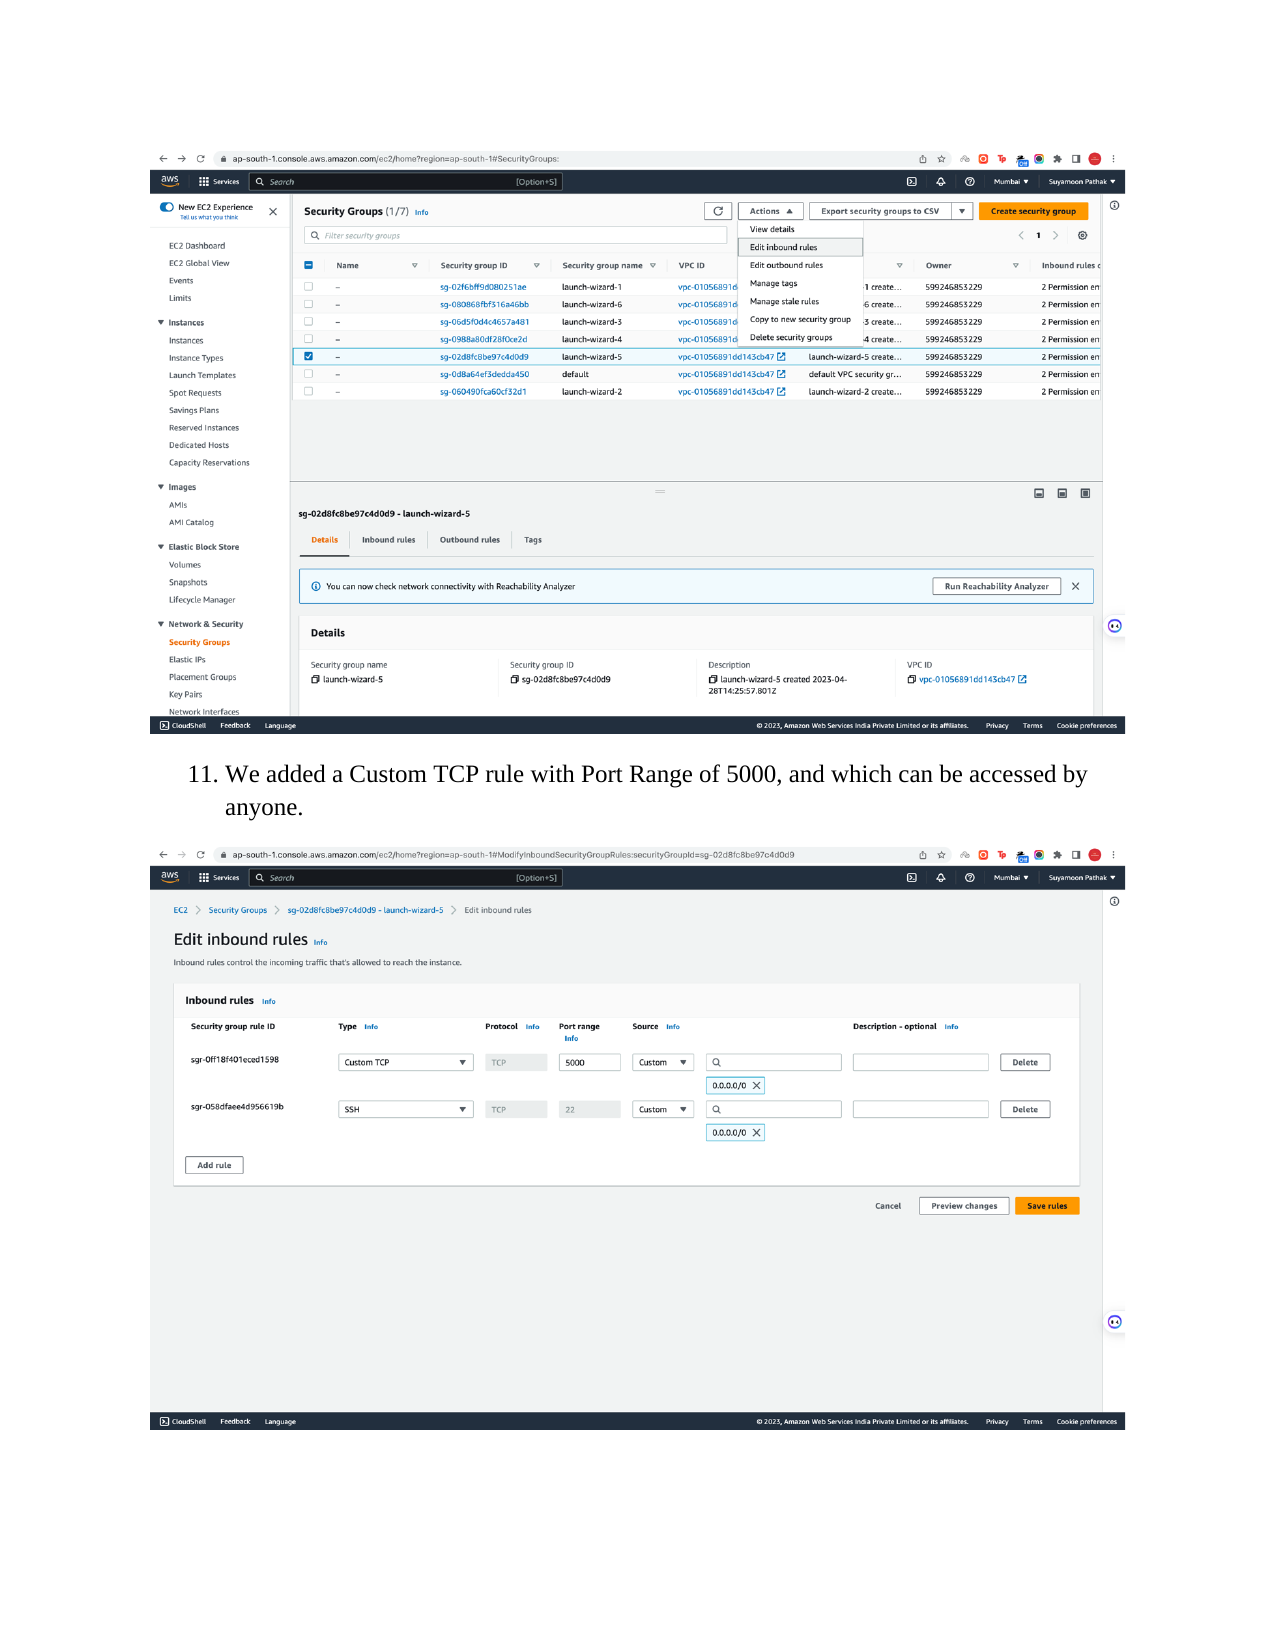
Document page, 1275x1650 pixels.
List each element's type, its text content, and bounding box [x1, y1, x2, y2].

list We added a Custom TCP rule with Port Range of 5000, and which can be accessed by anyone. [187, 759, 1125, 821]
picture [150, 150, 1125, 734]
picture [150, 845, 1125, 1430]
